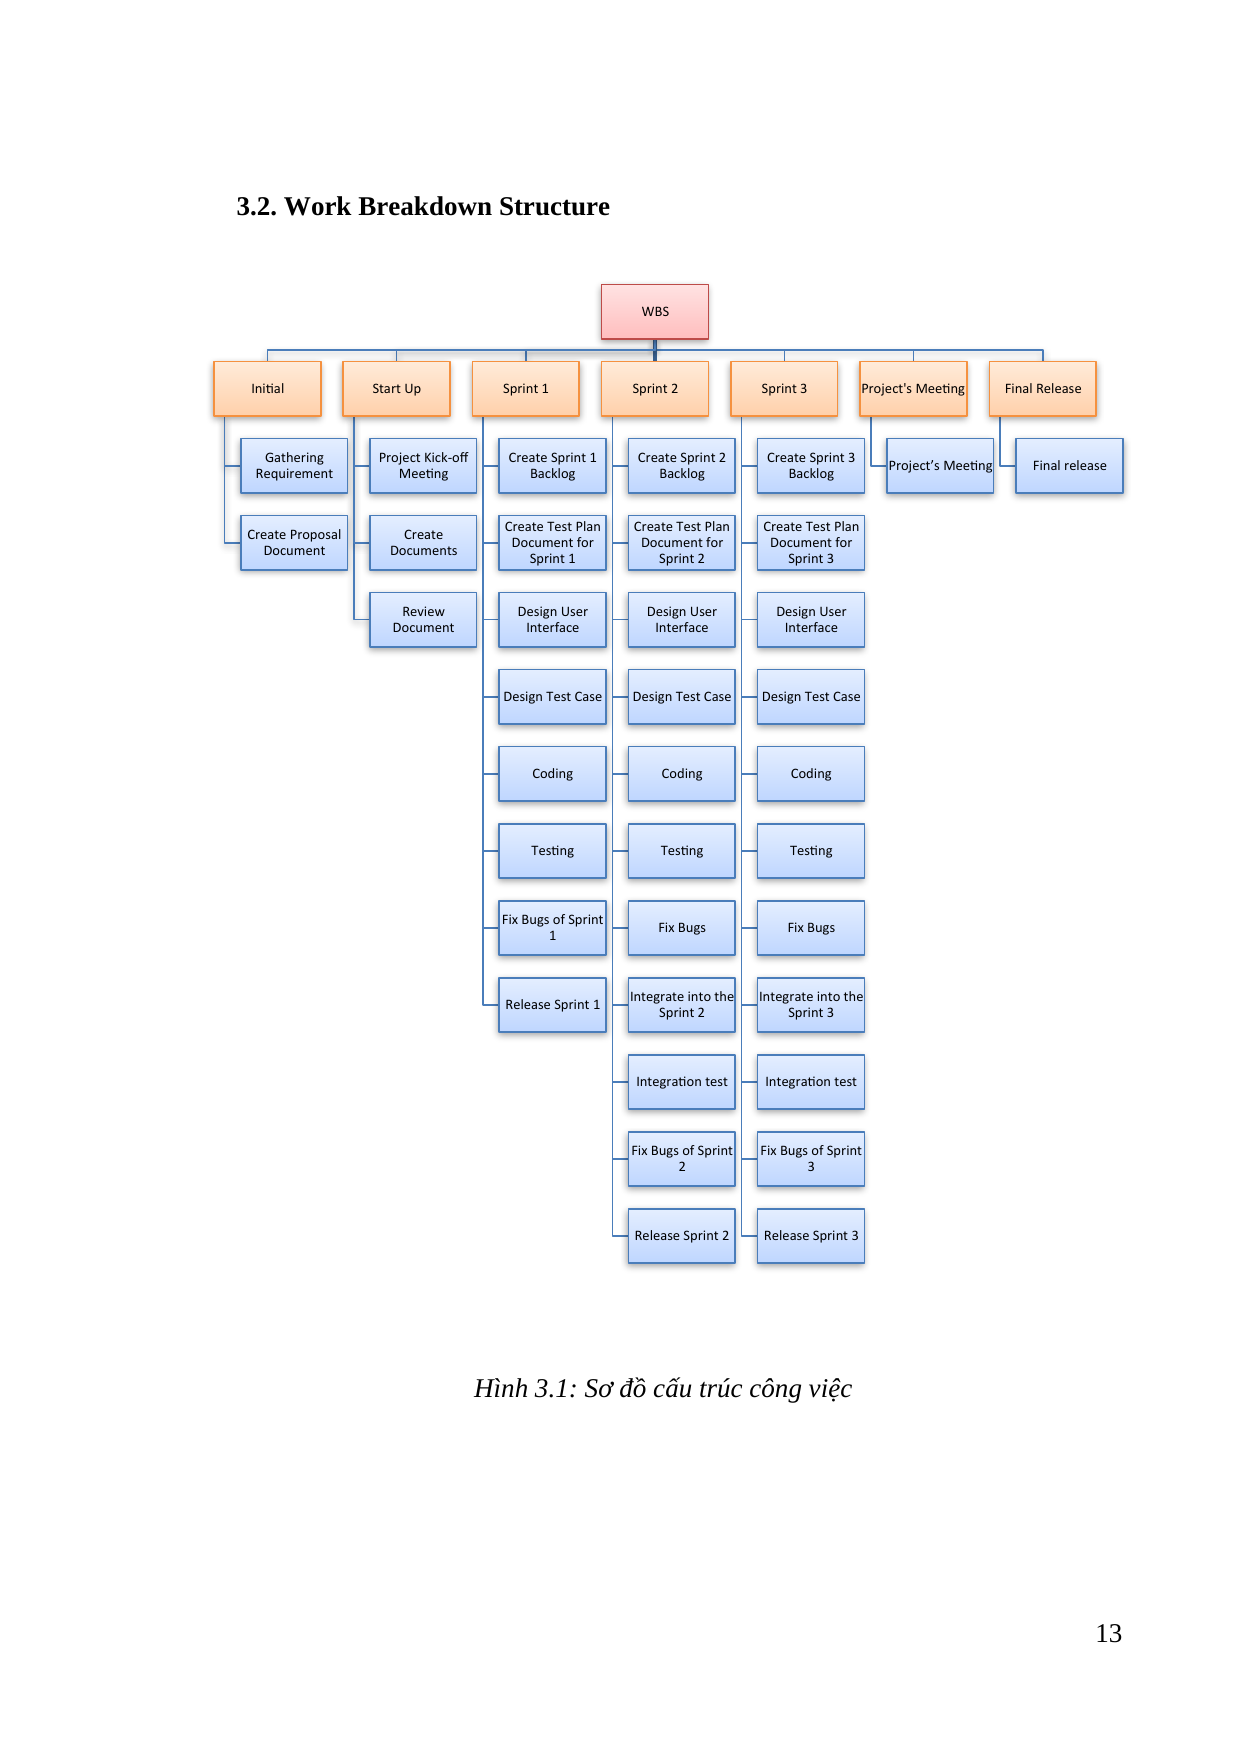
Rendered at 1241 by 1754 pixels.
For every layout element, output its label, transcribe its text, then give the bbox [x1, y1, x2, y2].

subtitle Work Breakdown Structure [236, 190, 1122, 221]
text Hình 3.1: Sơ đồ cấu trúc công việc [207, 1372, 1122, 1403]
